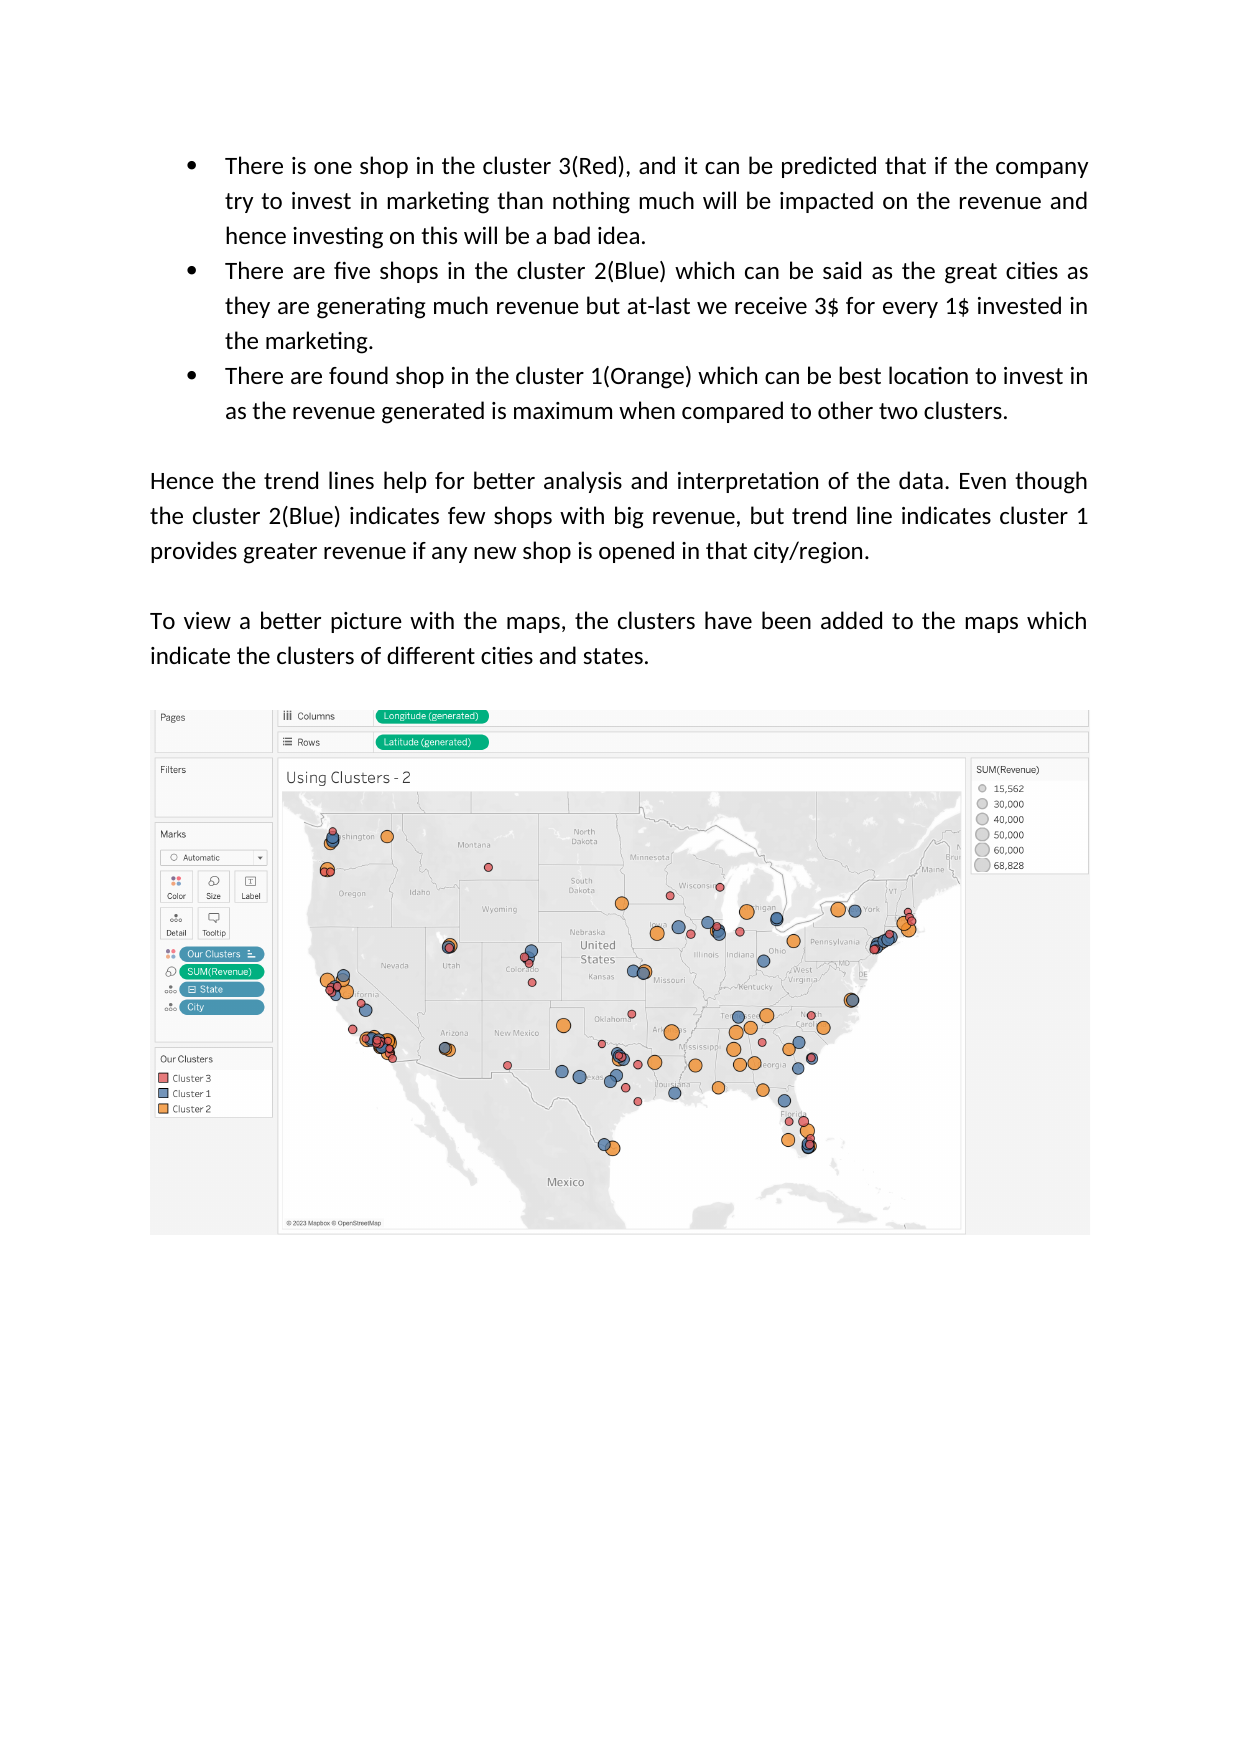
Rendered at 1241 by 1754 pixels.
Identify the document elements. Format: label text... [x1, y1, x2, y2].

list There is one shop in the cluster 3(Red), and it can be predicted that if the company try to invest in marketing than nothing much will be impacted on the revenue and hence investing on this will be a bad idea. [187, 150, 1090, 251]
text Hence the trend lines help for better analysis and interpretation of the data. Even though the cluster 2(Blue) indicates few shops with big revenue, but trend line indicates cluster 1 provides greater revenue if any new shop is opened in that city/region. [150, 465, 1090, 566]
list There are five shops in the cluster 2(Blue) which can be said as the great cities as they are generating much revenue but at-last we receive 3$ for every 1$ invested in the marketing. [187, 255, 1090, 356]
picture [150, 710, 1091, 1235]
text To view a better picture with the maps, the clusters have been added to the maps which indicate the clusters of different cities and states. [150, 605, 1090, 671]
list There are found shop in the cluster 1(Orange) which can be best location to invest in as the revenue generated is maximum when compared to other two clusters. [187, 360, 1090, 426]
